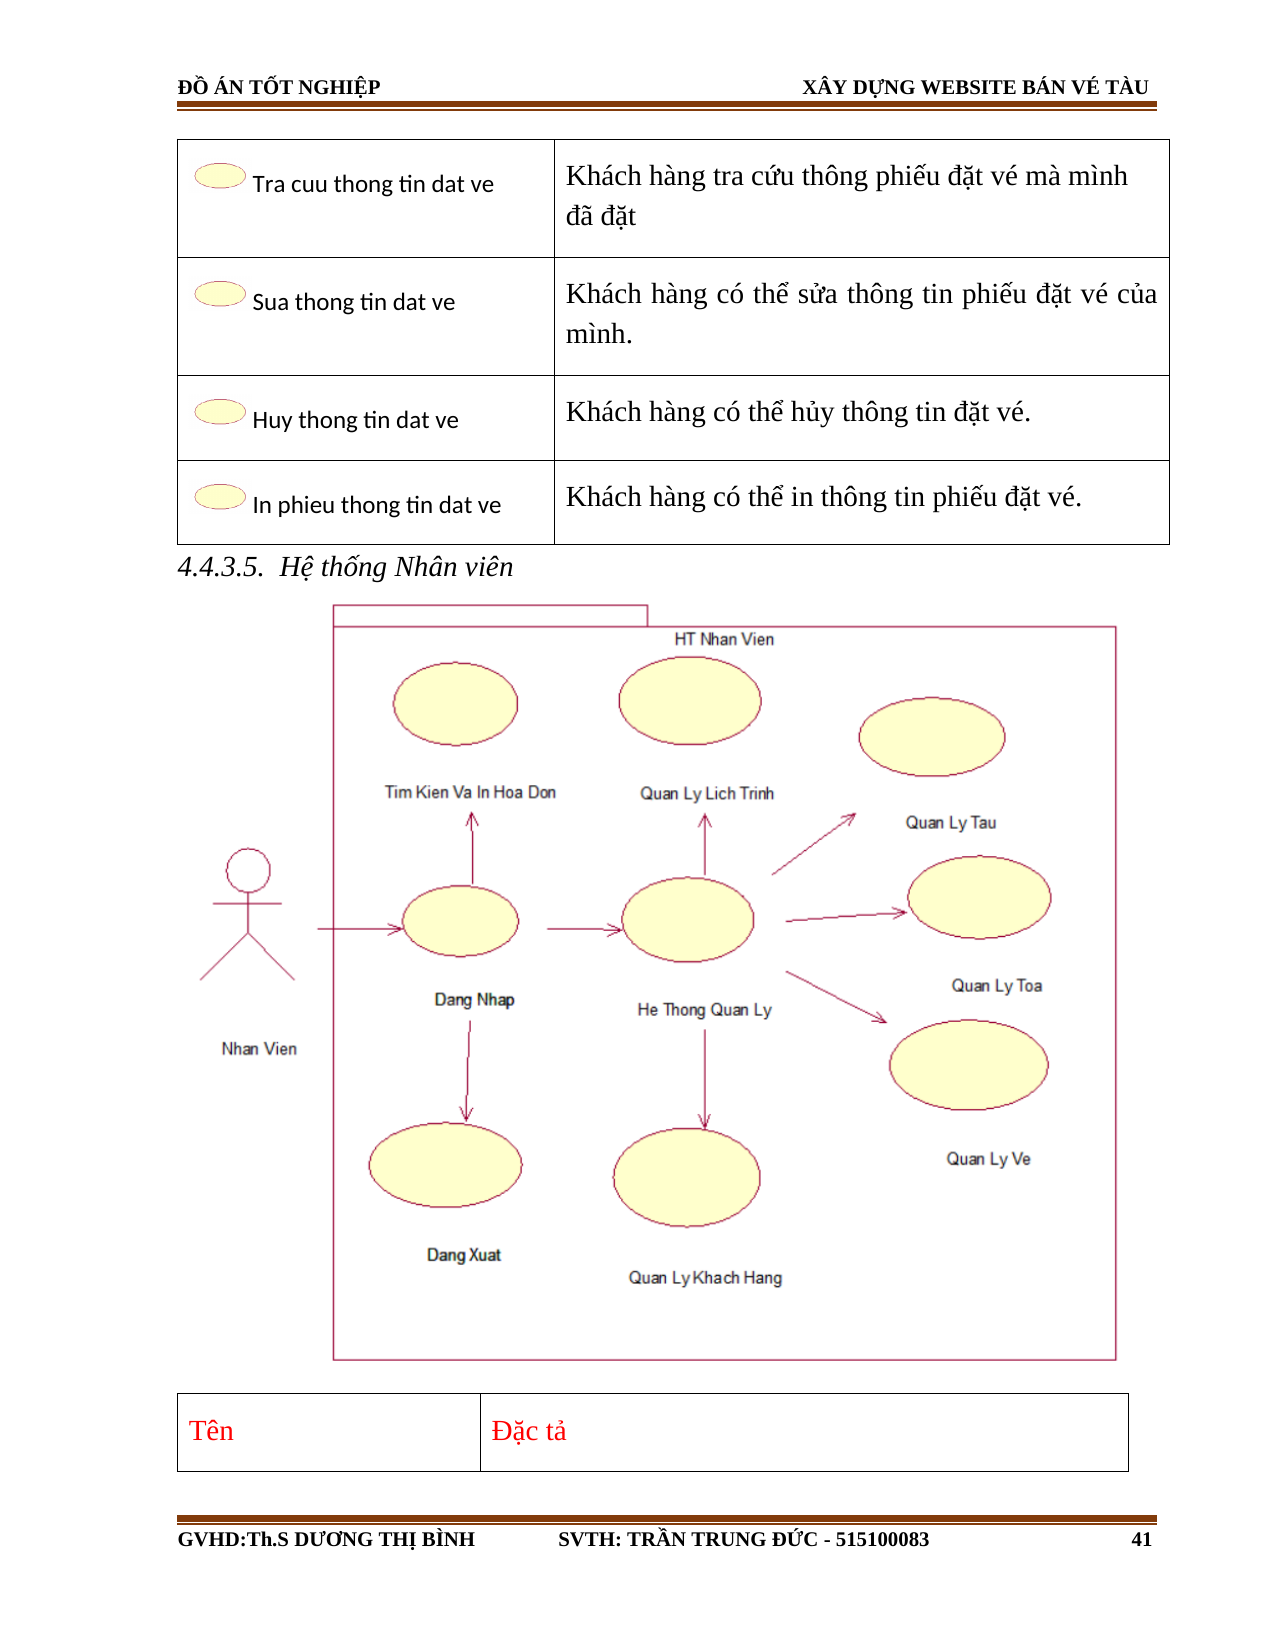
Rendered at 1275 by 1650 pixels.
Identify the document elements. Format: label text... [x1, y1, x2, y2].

subtitle 4.4.3.5. Hệ thống Nhân viên [177, 549, 1157, 583]
table_cell Sua thong tin dat ve [178, 258, 554, 374]
table_header Đặc tả [481, 1394, 1128, 1471]
picture [188, 394, 253, 429]
picture [188, 158, 253, 193]
table_header Tên [178, 1394, 480, 1471]
table_cell Huy thong tin dat ve [178, 376, 554, 459]
table_cell Khách hàng có thể hủy thông tin đặt vé. [555, 376, 1169, 459]
picture [188, 479, 253, 514]
table_cell Khách hàng tra cứu thông phiếu đặt vé mà mình đã đặt [555, 140, 1169, 257]
table_cell In phieu thong tin dat ve [178, 461, 554, 544]
table_cell Khách hàng có thể sửa thông tin phiếu đặt vé của mình. [555, 258, 1169, 374]
table_cell Khách hàng có thể in thông tin phiếu đặt vé. [555, 461, 1169, 544]
picture [188, 276, 253, 311]
table_cell Tra cuu thong tin dat ve [178, 140, 554, 257]
picture [180, 589, 1154, 1371]
